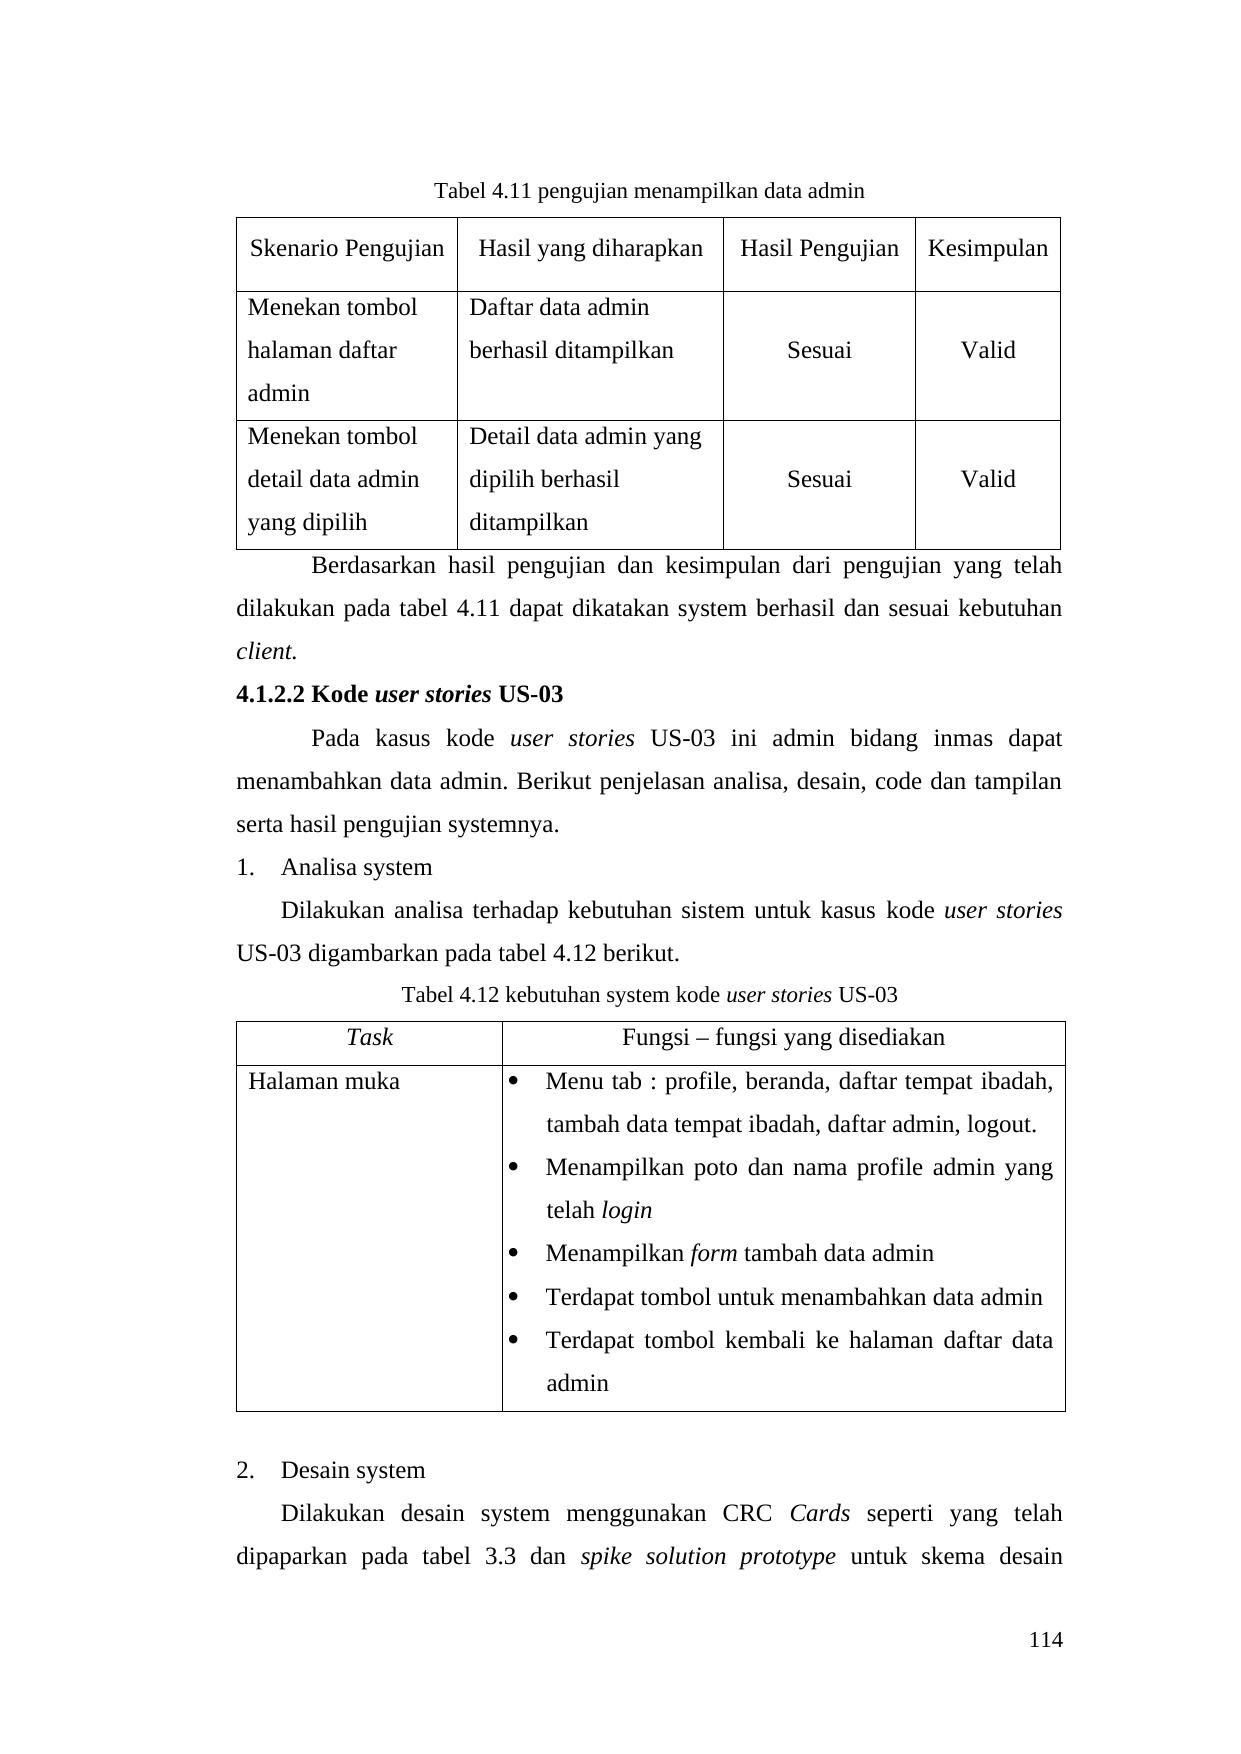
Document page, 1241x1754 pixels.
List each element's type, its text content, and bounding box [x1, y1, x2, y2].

list Berdasarkan hasil pengujian dan kesimpulan dari pengujian yang telah dilakukan pada tabel 4.11 dapat dikatakan system berhasil dan sesuai kebutuhan client. [236, 550, 1063, 665]
list Tabel 4.11 pengujian menampilkan data admin [236, 177, 1063, 203]
table_header Hasil yang diharapkan [458, 218, 723, 291]
table_cell Menekan tombol halaman daftar admin [237, 292, 457, 420]
table_header Hasil Pengujian [724, 218, 915, 291]
table_cell Sesuai [724, 421, 915, 549]
table_cell Menu tab : profile, beranda, daftar tempat ibadah, tambah data tempat ibadah, daftar admin, logout. Menampilkan poto dan nama profile admin yang telah login Menampilkan form tambah data admin Terdapat tombol untuk menambahkan data admin Terdapat tombol kembali ke halaman daftar data admin [503, 1066, 1065, 1411]
table_cell Valid [916, 292, 1060, 420]
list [236, 1498, 1063, 1570]
table_cell Valid [916, 421, 1060, 549]
table_cell Menekan tombol detail data admin yang dipilih [237, 421, 457, 549]
list Kode user stories US-03 [236, 679, 1063, 708]
table_cell Detail data admin yang dipilih berhasil ditampilkan [458, 421, 723, 549]
table_header Task [237, 1022, 502, 1065]
text Pada kasus kode user stories US-03 ini admin bidang inmas dapat menambahkan data admin. Berikut penjelasan analisa, desain, code dan tampilan serta hasil pengujian systemnya. [236, 723, 1063, 838]
table_cell Sesuai [724, 292, 915, 420]
table_cell Daftar data admin berhasil ditampilkan [458, 292, 723, 420]
table_header Fungsi – fungsi yang disediakan [503, 1022, 1065, 1065]
text Dilakukan analisa terhadap kebutuhan sistem untuk kasus kode user stories US-03 digambarkan pada tabel 4.12 berikut. [236, 895, 1063, 967]
table_header Skenario Pengujian [237, 218, 457, 291]
text Tabel 4.12 kebutuhan system kode user stories US-03 [236, 981, 1063, 1008]
list Desain system [236, 1455, 1063, 1484]
list Analisa system [236, 852, 1063, 881]
table_header Kesimpulan [916, 218, 1060, 291]
table_cell Halaman muka [237, 1066, 502, 1411]
